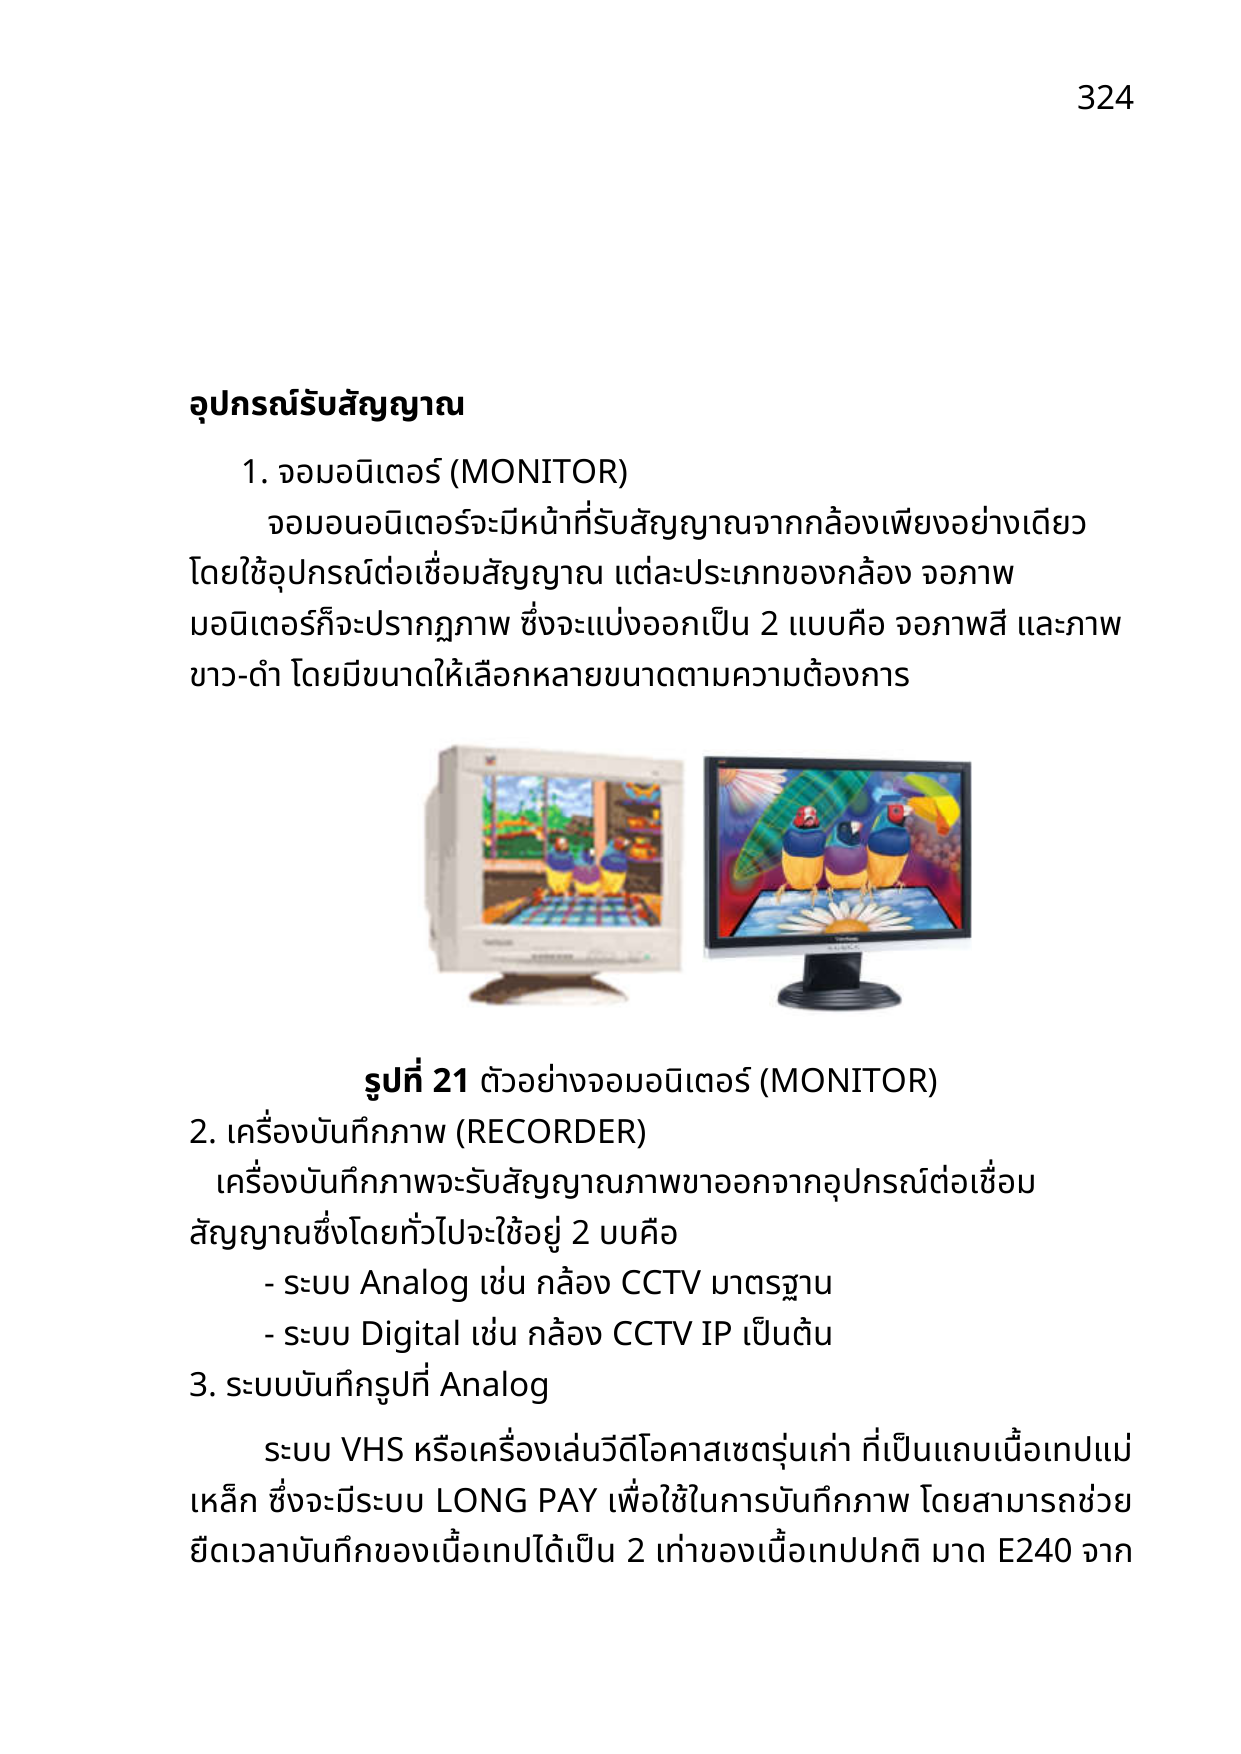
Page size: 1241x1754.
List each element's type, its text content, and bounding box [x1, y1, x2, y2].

text รูปที่ 21 ตัวอย่างจอมอนิเตอร์ (MONITOR) [177, 1057, 1124, 1107]
text เครื่องบันทึกภาพจะรับสัญญาณภาพขาออกจากอุปกรณ์ต่อเชื่อมสัญญาณซึ่งโดยทั่วไปจะใช้อยู่ 2 บบคือ [189, 1158, 1134, 1259]
text - ระบบ Analog เช่น กล้อง CCTV มาตรฐาน [189, 1259, 1134, 1310]
text อุปกรณ์รับสัญญาณ [189, 380, 1134, 431]
text - ระบบ Digital เช่น กล้อง CCTV IP เป็นต้น [189, 1310, 1134, 1360]
text จอมอนอนิเตอร์จะมีหน้าที่รับสัญญาณจากกล้องเพียงอย่างเดียว โดยใช้อุปกรณ์ต่อเชื่อมสัญญาณ แต่ละประเภทของกล้อง จอภาพมอนิเตอร์ก็จะปรากฏภาพ ซึ่งจะแบ่งออกเป็น 2 แบบคือ จอภาพสี และภาพขาว-ดํา โดยมีขนาดให้เลือกหลายขนาดตามความต้องการ [189, 499, 1134, 701]
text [189, 1426, 1134, 1578]
text 1. จอมอนิเตอร์ (MONITOR) [189, 448, 1134, 499]
text 3. ระบบบันทึกรูปที่ Analog [189, 1360, 1134, 1411]
text 2. เครื่องบันทึกภาพ (RECORDER) [189, 1107, 1134, 1158]
